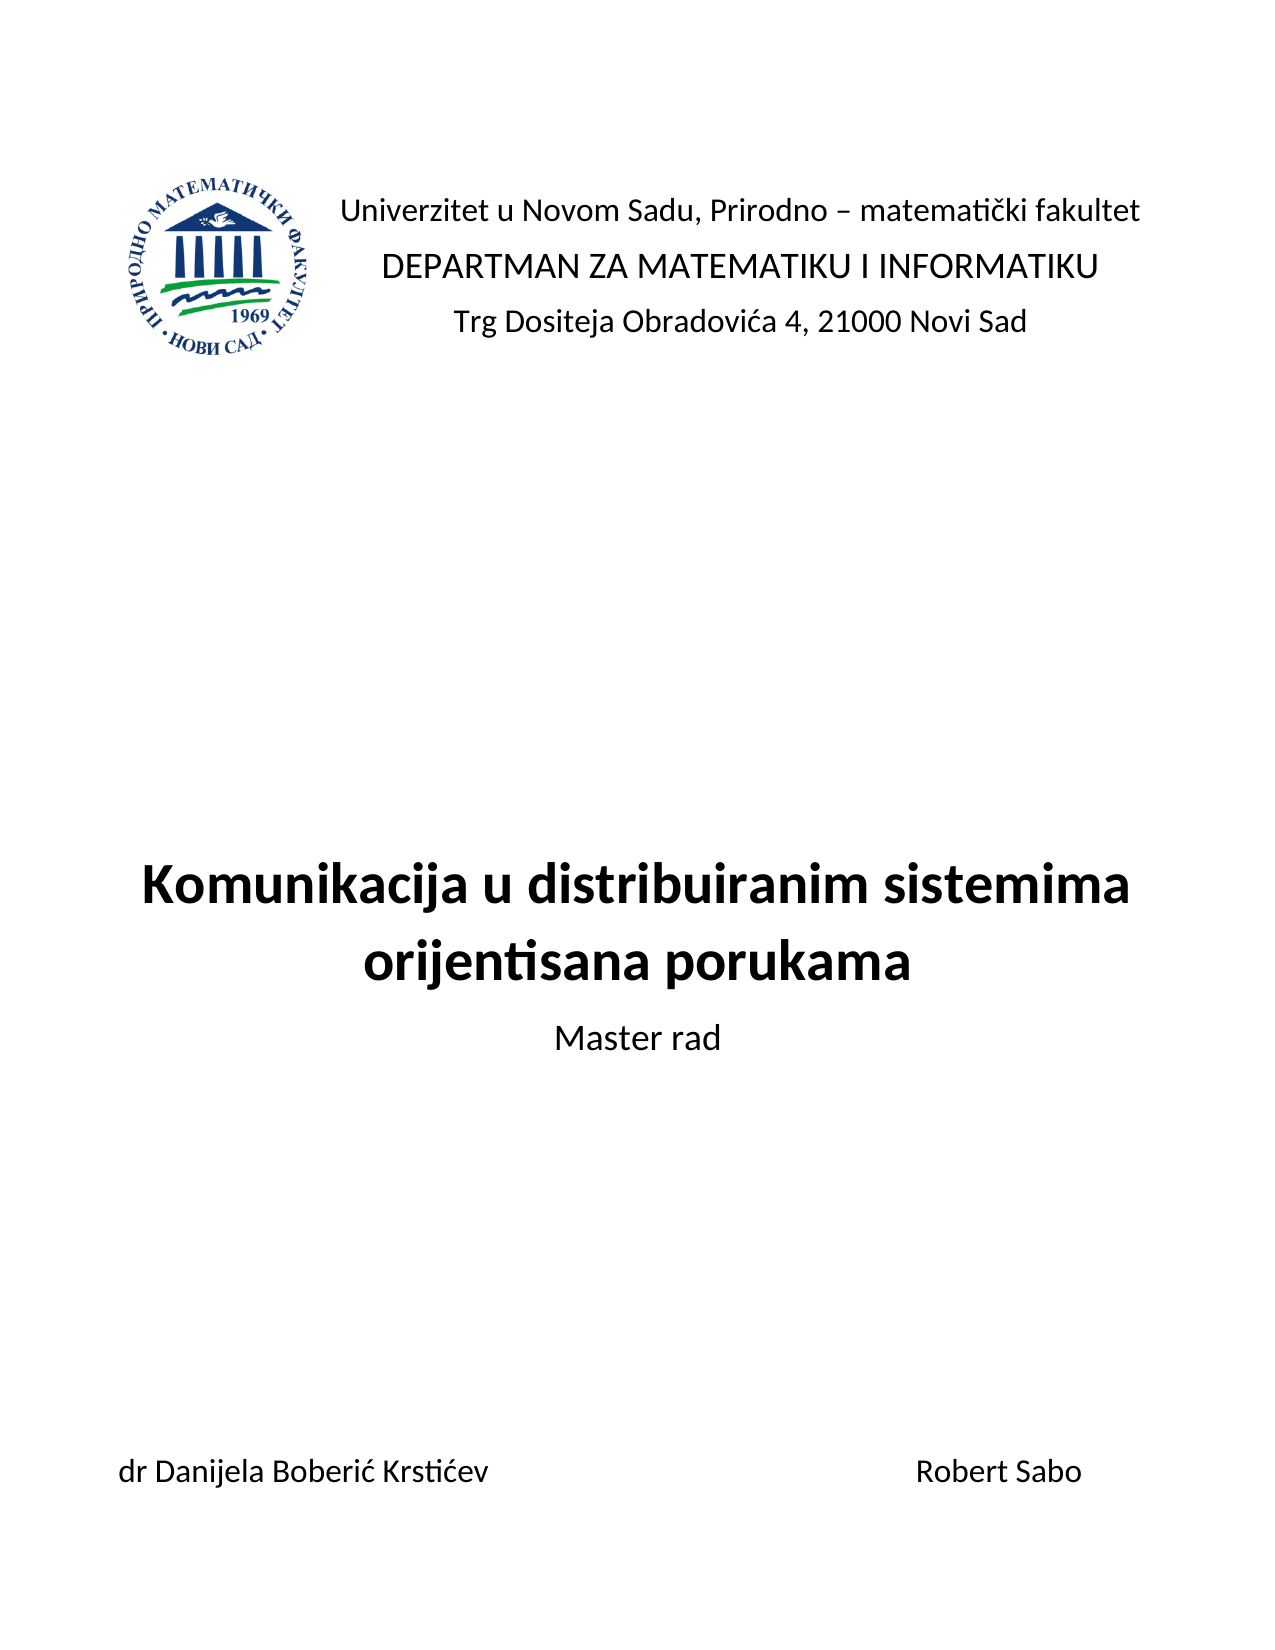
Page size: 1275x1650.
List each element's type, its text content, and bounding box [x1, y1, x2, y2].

text Master rad [118, 1013, 1157, 1059]
table_header Univerzitet u Novom Sadu, Prirodno – matematički fakultet DEPARTMAN ZA MATEMATIKU I INFORMATIKU Trg Dositeja Obradovića 4, 21000 Novi Sad [319, 176, 1162, 410]
table_header [118, 176, 319, 410]
picture [128, 178, 307, 355]
text dr Danijela Boberić Krstićev Robert Sabo [118, 1450, 1157, 1491]
text Komunikacija u distribuiranim sistemima orijentisana porukama [118, 847, 1157, 995]
